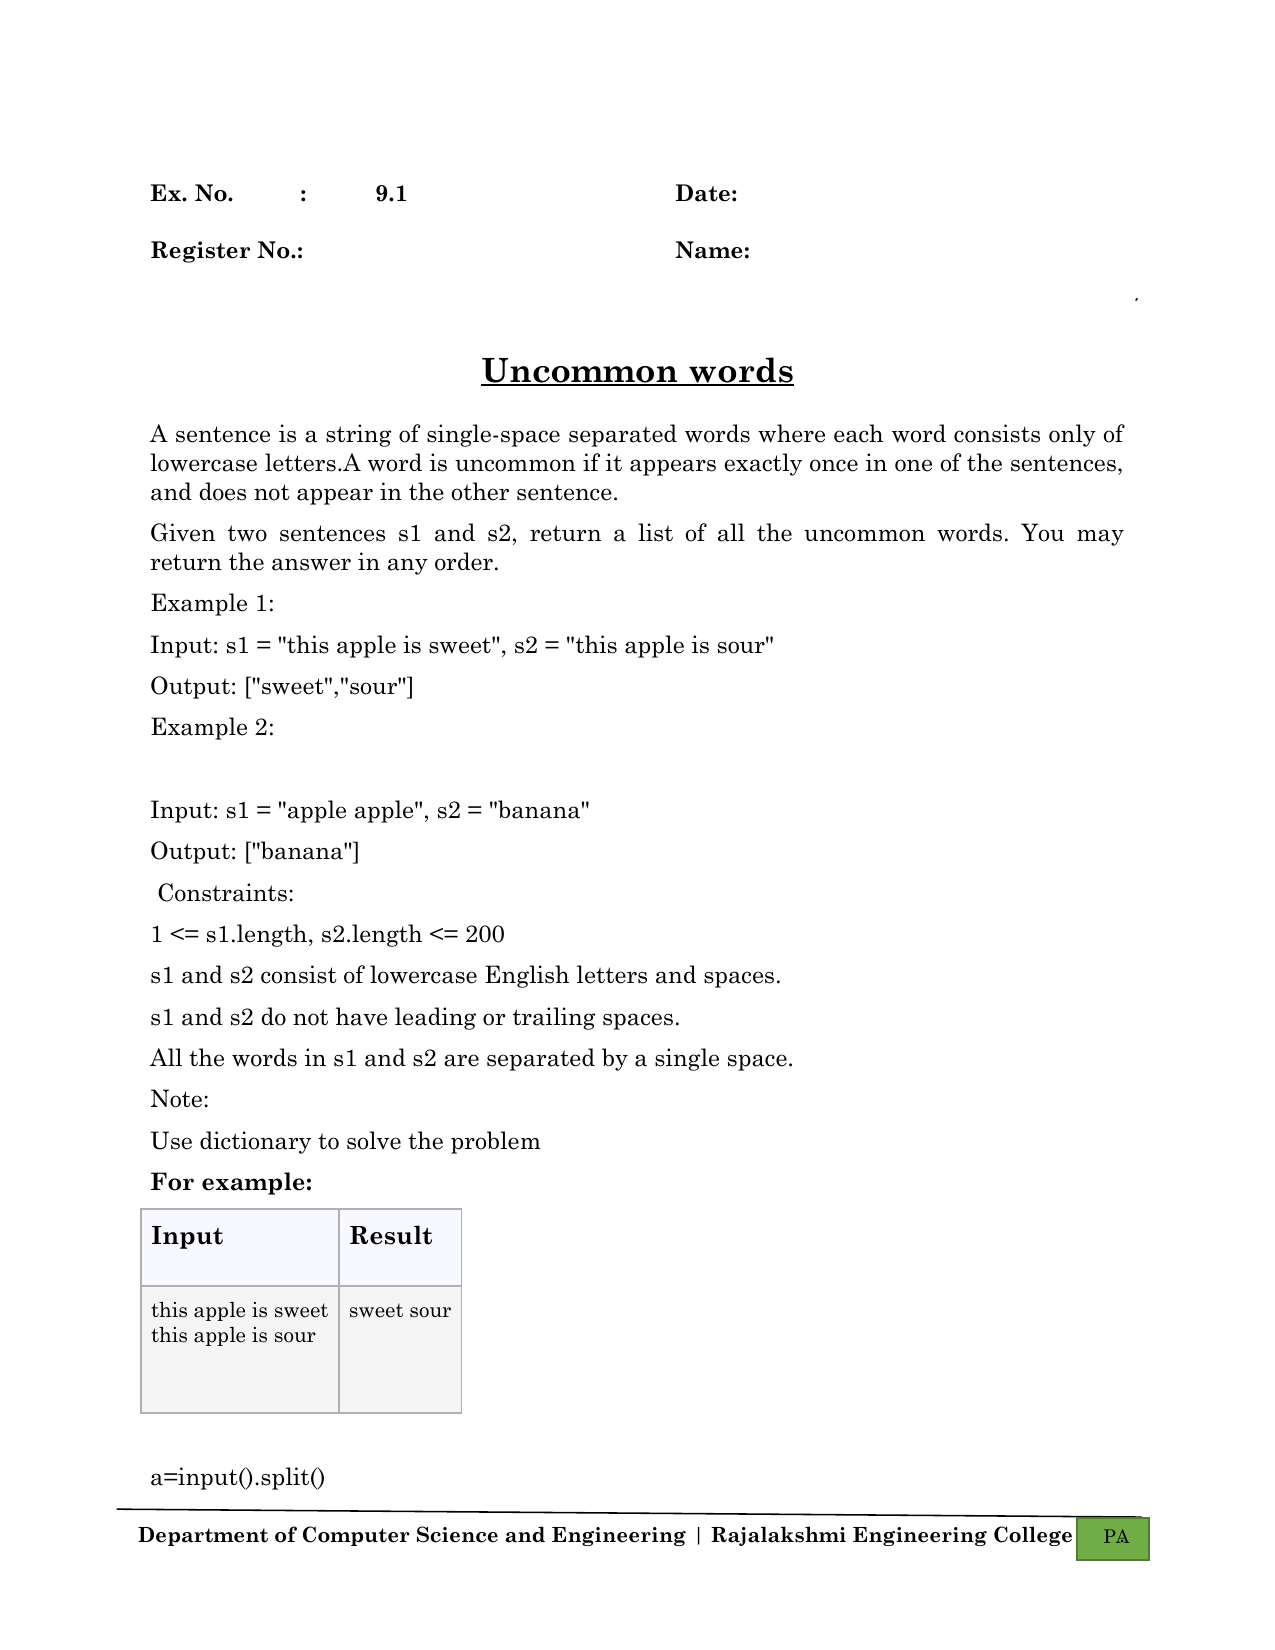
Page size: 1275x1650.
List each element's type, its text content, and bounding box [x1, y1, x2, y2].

text Example 2: [150, 712, 1125, 741]
text Register No.: Name: [150, 236, 1125, 263]
text s1 and s2 consist of lowercase English letters and spaces. [150, 960, 1125, 989]
text All the words in s1 and s2 are separated by a single space. [150, 1043, 1125, 1072]
text For example: [150, 1167, 1125, 1196]
text Ex. No. : 9.1 Date: [150, 179, 1125, 207]
text Input: s1 = "this apple is sweet", s2 = "this apple is sour" [150, 629, 1125, 658]
text Given two sentences s1 and s2, return a list of all the uncommon words. You may return the answer in any order. [150, 518, 1125, 576]
text 1 <= s1.length, s2.length <= 200 [150, 919, 1125, 948]
text Uncommon words [150, 349, 1125, 389]
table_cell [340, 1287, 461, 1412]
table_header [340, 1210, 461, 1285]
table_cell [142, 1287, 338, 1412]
text A sentence is a string of single-space separated words where each word consists only of lowercase letters.A word is uncommon if it appears exactly once in one of the sentences, and does not appear in the other sentence. [150, 419, 1125, 505]
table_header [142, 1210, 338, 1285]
text Note: [150, 1084, 1125, 1113]
text Output: ["sweet","sour"] [150, 671, 1125, 699]
text Example 1: [150, 588, 1125, 617]
text s1 and s2 do not have leading or trailing spaces. [150, 1002, 1125, 1030]
text Output: ["banana"] [150, 836, 1125, 865]
text Use dictionary to solve the problem [150, 1126, 1125, 1154]
text Constraints: [150, 877, 1125, 906]
text a=input().split() [150, 1461, 1125, 1490]
text Input: s1 = "apple apple", s2 = "banana" [150, 795, 1125, 824]
